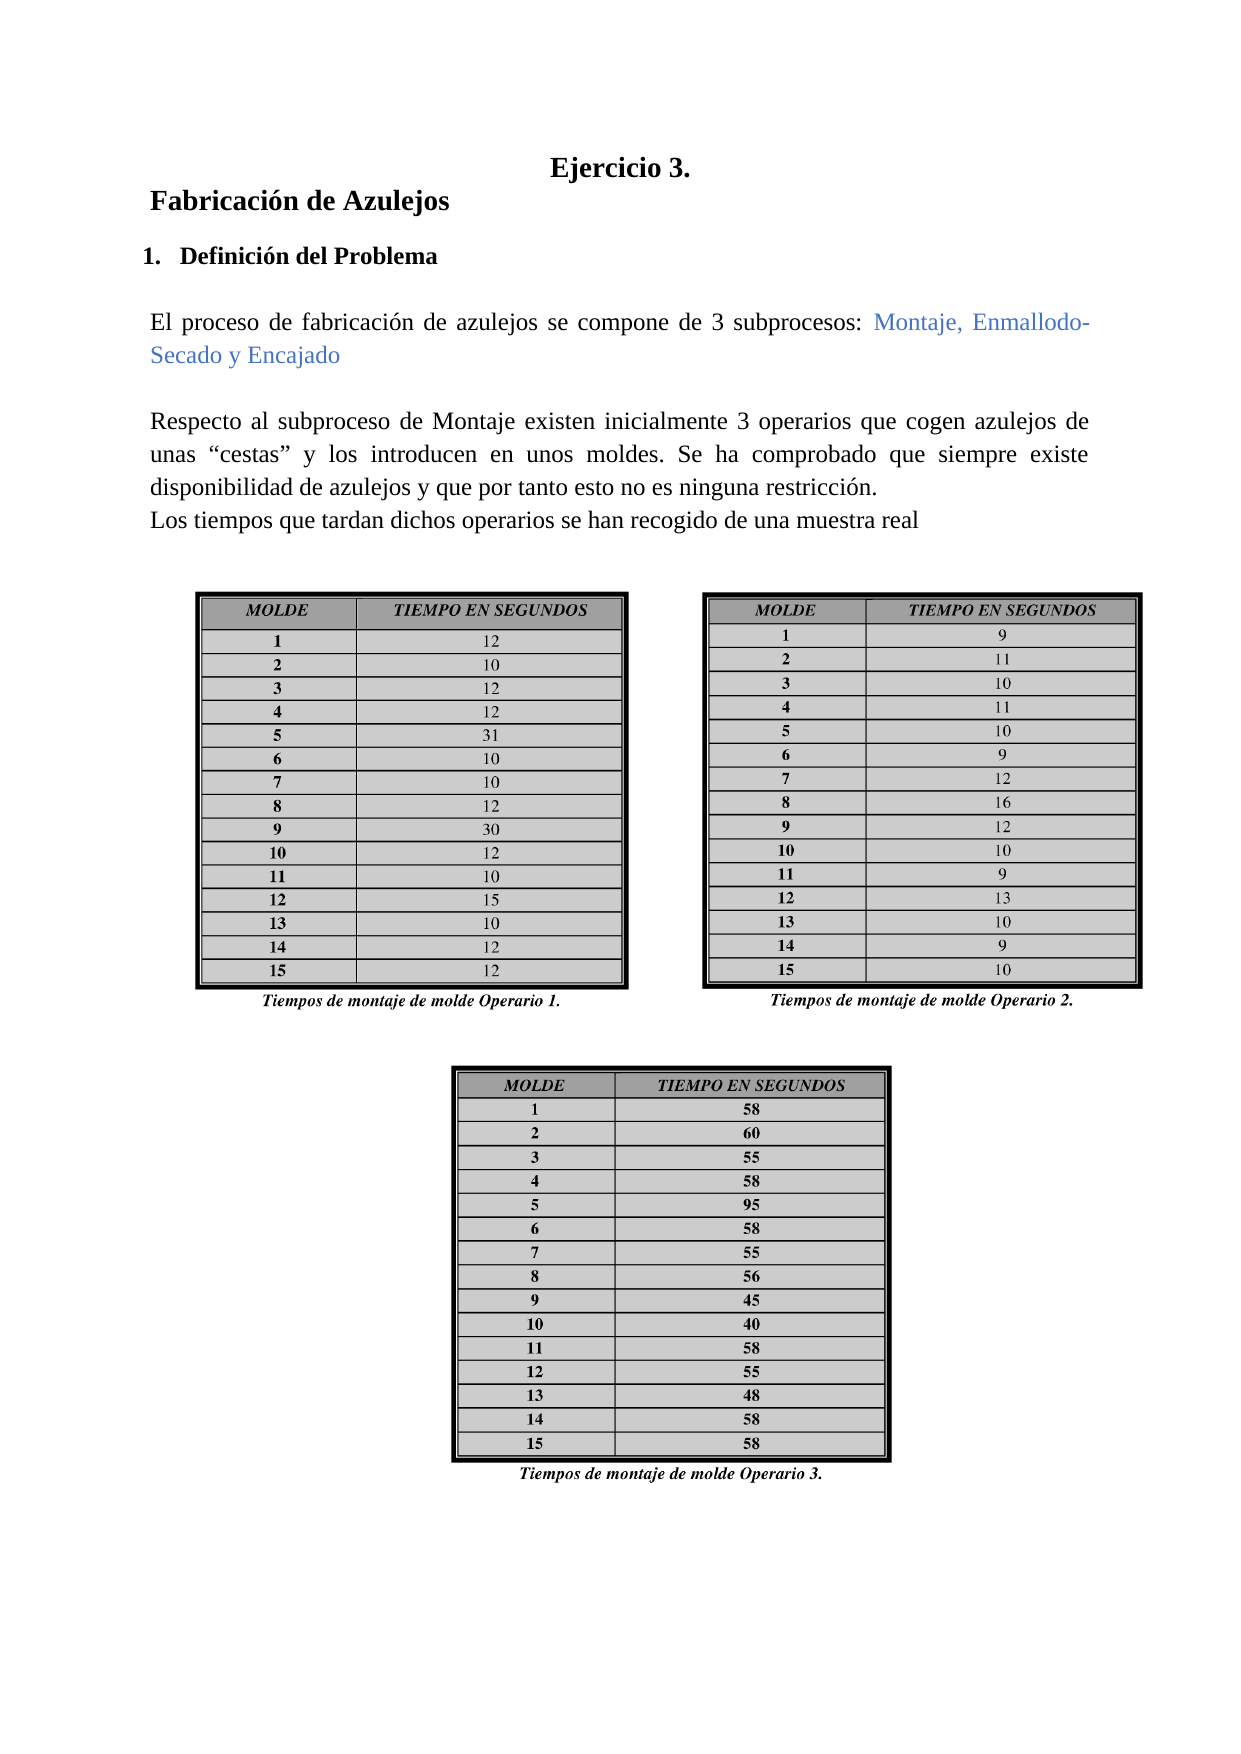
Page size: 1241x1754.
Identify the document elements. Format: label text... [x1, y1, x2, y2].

text Fabricación de Azulejos [150, 183, 1090, 217]
picture [690, 590, 1149, 1020]
text El proceso de fabricación de azulejos se compone de 3 subprocesos: Montaje, Enmallodo-Secado y Encajado [150, 307, 1090, 369]
text Respecto al subproceso de Montaje existen inicialmente 3 operarios que cogen azulejos de unas “cestas” y los introducen en unos moldes. Se ha comprobado que siempre existe disponibilidad de azulejos y que por tanto esto no es ninguna restricción. [150, 406, 1090, 501]
text Los tiempos que tardan dichos operarios se han recogido de una muestra real [150, 505, 1090, 534]
picture [187, 577, 659, 1017]
picture [439, 1057, 906, 1532]
text Ejercicio 3. [150, 150, 1090, 183]
list Definición del Problema [142, 241, 1090, 270]
